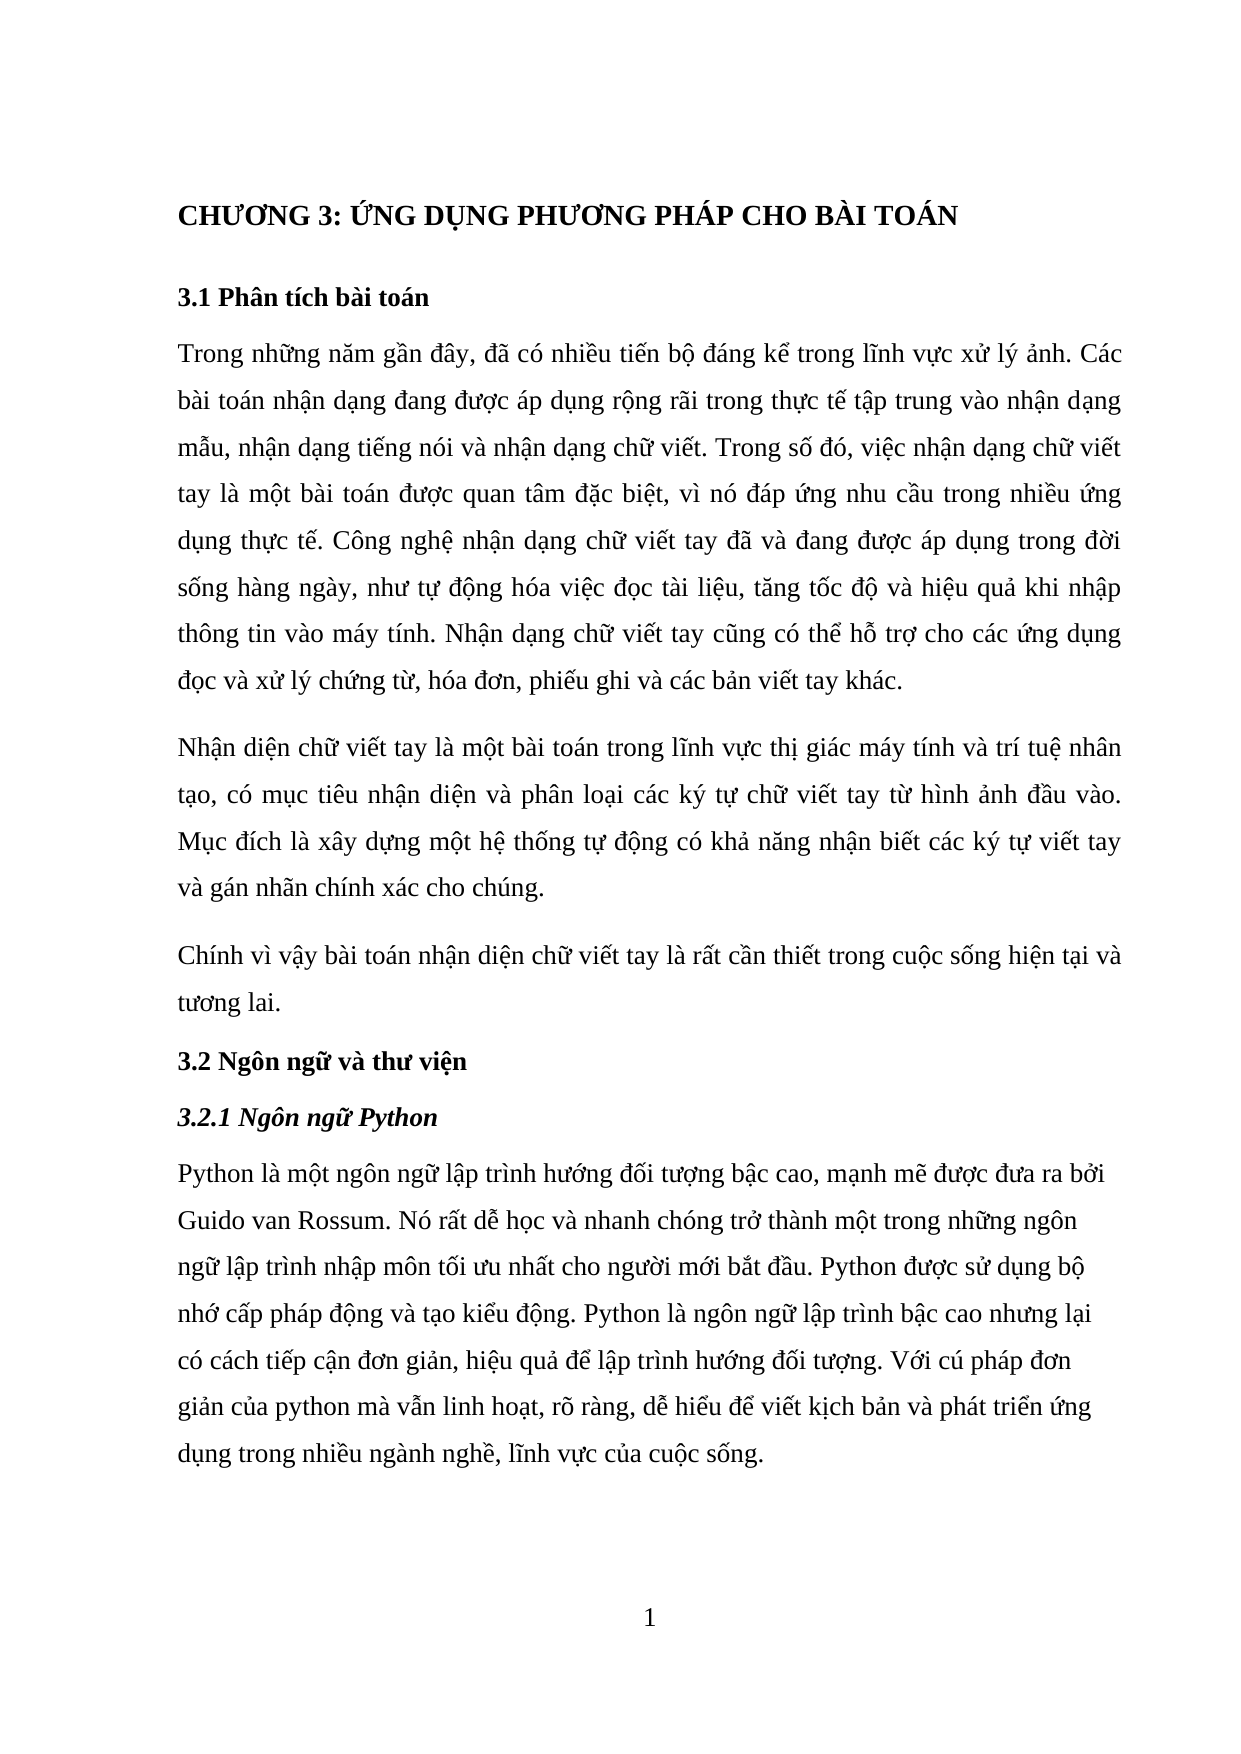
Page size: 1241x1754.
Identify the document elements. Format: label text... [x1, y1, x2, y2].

subtitle ỨNG DỤNG PHƯƠNG PHÁP CHO BÀI TOÁN [177, 198, 1122, 231]
text Nhận diện chữ viết tay là một bài toán trong lĩnh vực thị giác máy tính và trí tuệ nhân tạo, có mục tiêu nhận diện và phân loại các ký tự chữ viết tay từ hình ảnh đầu vào. Mục đích là xây dựng một hệ thống tự động có khả năng nhận biết các ký tự viết tay và gán nhãn chính xác cho chúng. [177, 732, 1122, 903]
subtitle Ngôn ngữ và thư viện [177, 1045, 1122, 1076]
text Python là một ngôn ngữ lập trình hướng đối tượng bậc cao, mạnh mẽ được đưa ra bởi Guido van Rossum. Nó rất dễ học và nhanh chóng trở thành một trong những ngôn ngữ lập trình nhập môn tối ưu nhất cho người mới bắt đầu. Python được sử dụng bộ nhớ cấp pháp động và tạo kiểu động. Python là ngôn ngữ lập trình bậc cao nhưng lại có cách tiếp cận đơn giản, hiệu quả để lập trình hướng đối tượng. Với cú pháp đơn giản của python mà vẫn linh hoạt, rõ ràng, dễ hiểu để viết kịch bản và phát triển ứng dụng trong nhiều ngành nghề, lĩnh vực của cuộc sống. [177, 1157, 1122, 1468]
subtitle Phân tích bài toán [177, 281, 1122, 312]
text Trong những năm gần đây, đã có nhiều tiến bộ đáng kể trong lĩnh vực xử lý ảnh. Các bài toán nhận dạng đang được áp dụng rộng rãi trong thực tế tập trung vào nhận dạng mẫu, nhận dạng tiếng nói và nhận dạng chữ viết. Trong số đó, việc nhận dạng chữ viết tay là một bài toán được quan tâm đặc biệt, vì nó đáp ứng nhu cầu trong nhiều ứng dụng thực tế. Công nghệ nhận dạng chữ viết tay đã và đang được áp dụng trong đời sống hàng ngày, như tự động hóa việc đọc tài liệu, tăng tốc độ và hiệu quả khi nhập thông tin vào máy tính. Nhận dạng chữ viết tay cũng có thể hỗ trợ cho các ứng dụng đọc và xử lý chứng từ, hóa đơn, phiếu ghi và các bản viết tay khác. [177, 337, 1122, 695]
subtitle Ngôn ngữ Python [177, 1101, 1122, 1132]
text Chính vì vậy bài toán nhận diện chữ viết tay là rất cần thiết trong cuộc sống hiện tại và tương lai. [177, 939, 1122, 1017]
